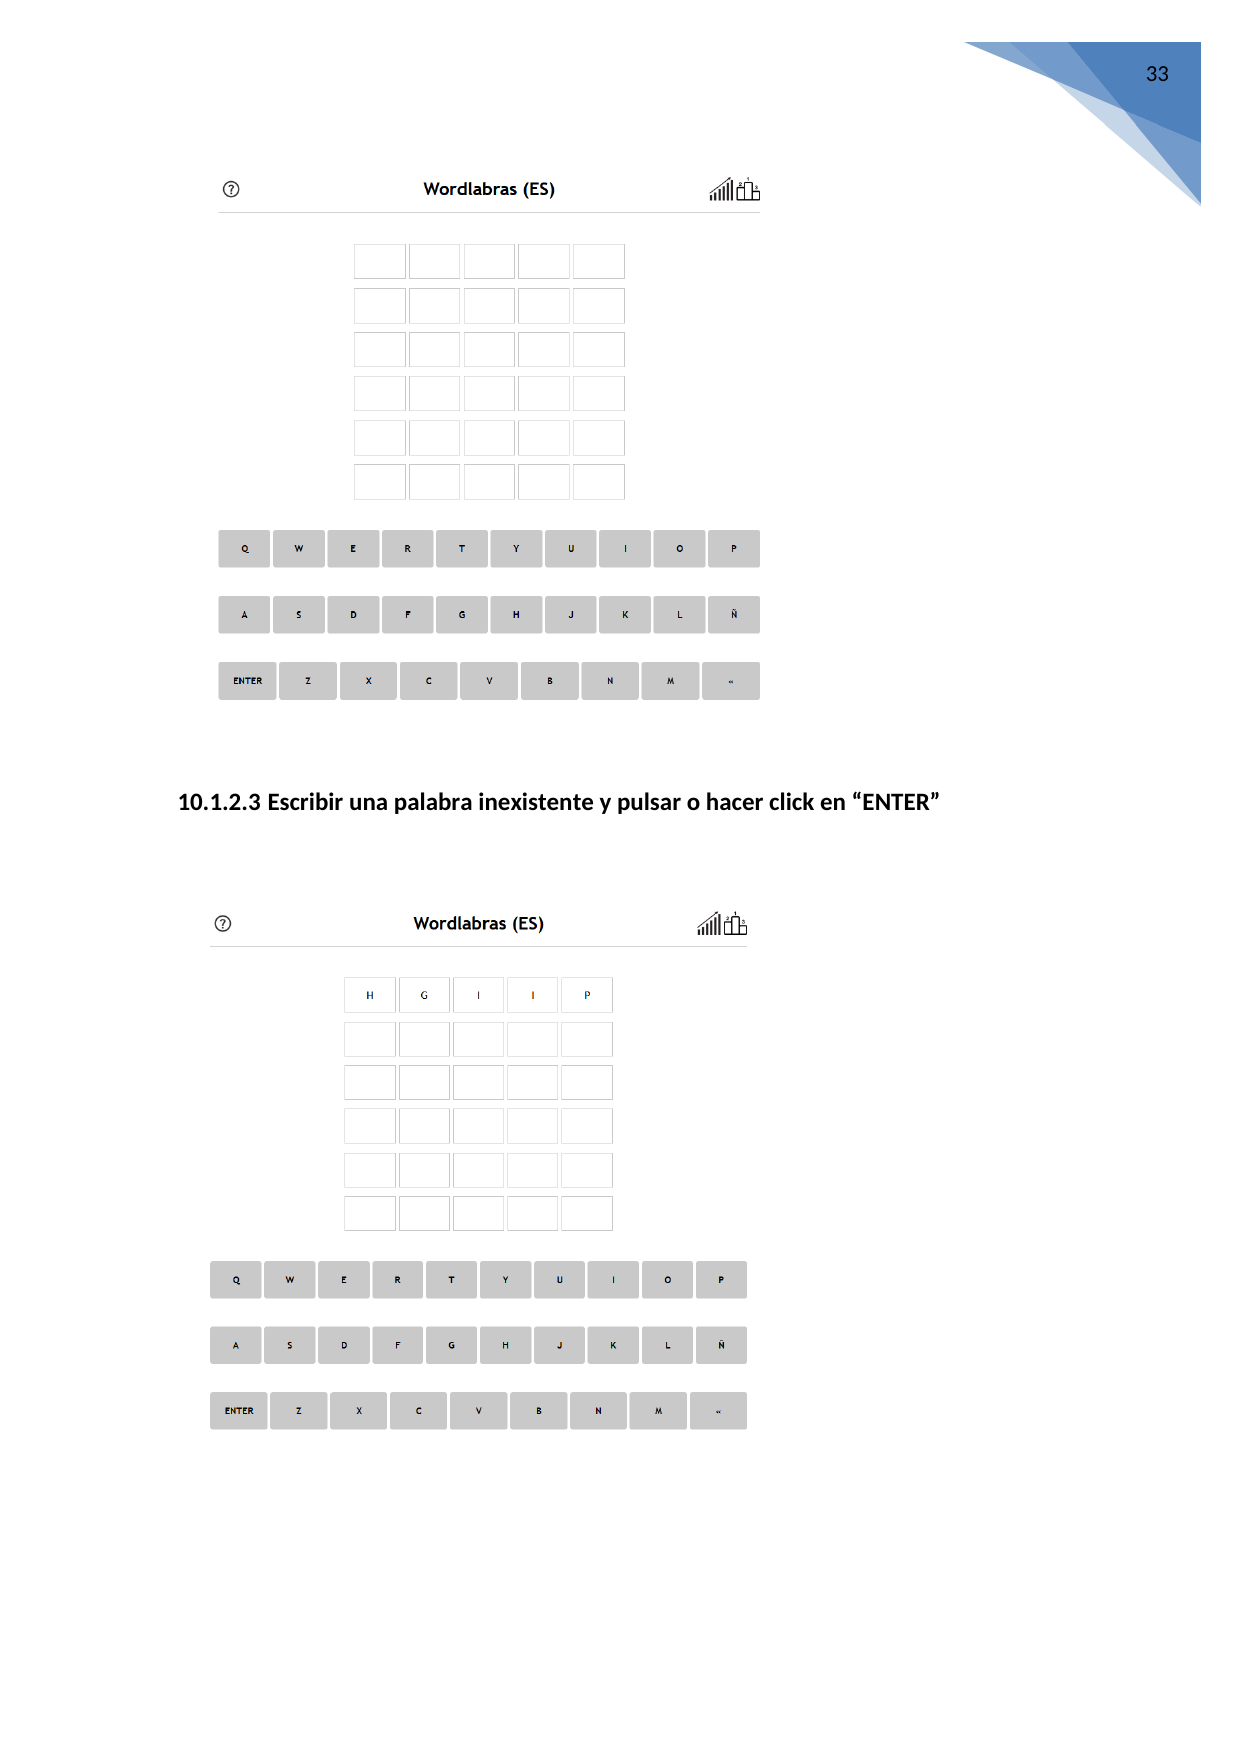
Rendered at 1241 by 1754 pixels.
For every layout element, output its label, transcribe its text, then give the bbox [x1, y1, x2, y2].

picture [177, 883, 791, 1490]
subtitle Escribir una palabra inexistente y pulsar o hacer click en “ENTER” [177, 786, 1063, 817]
picture [963, 42, 1201, 206]
picture [177, 147, 813, 758]
